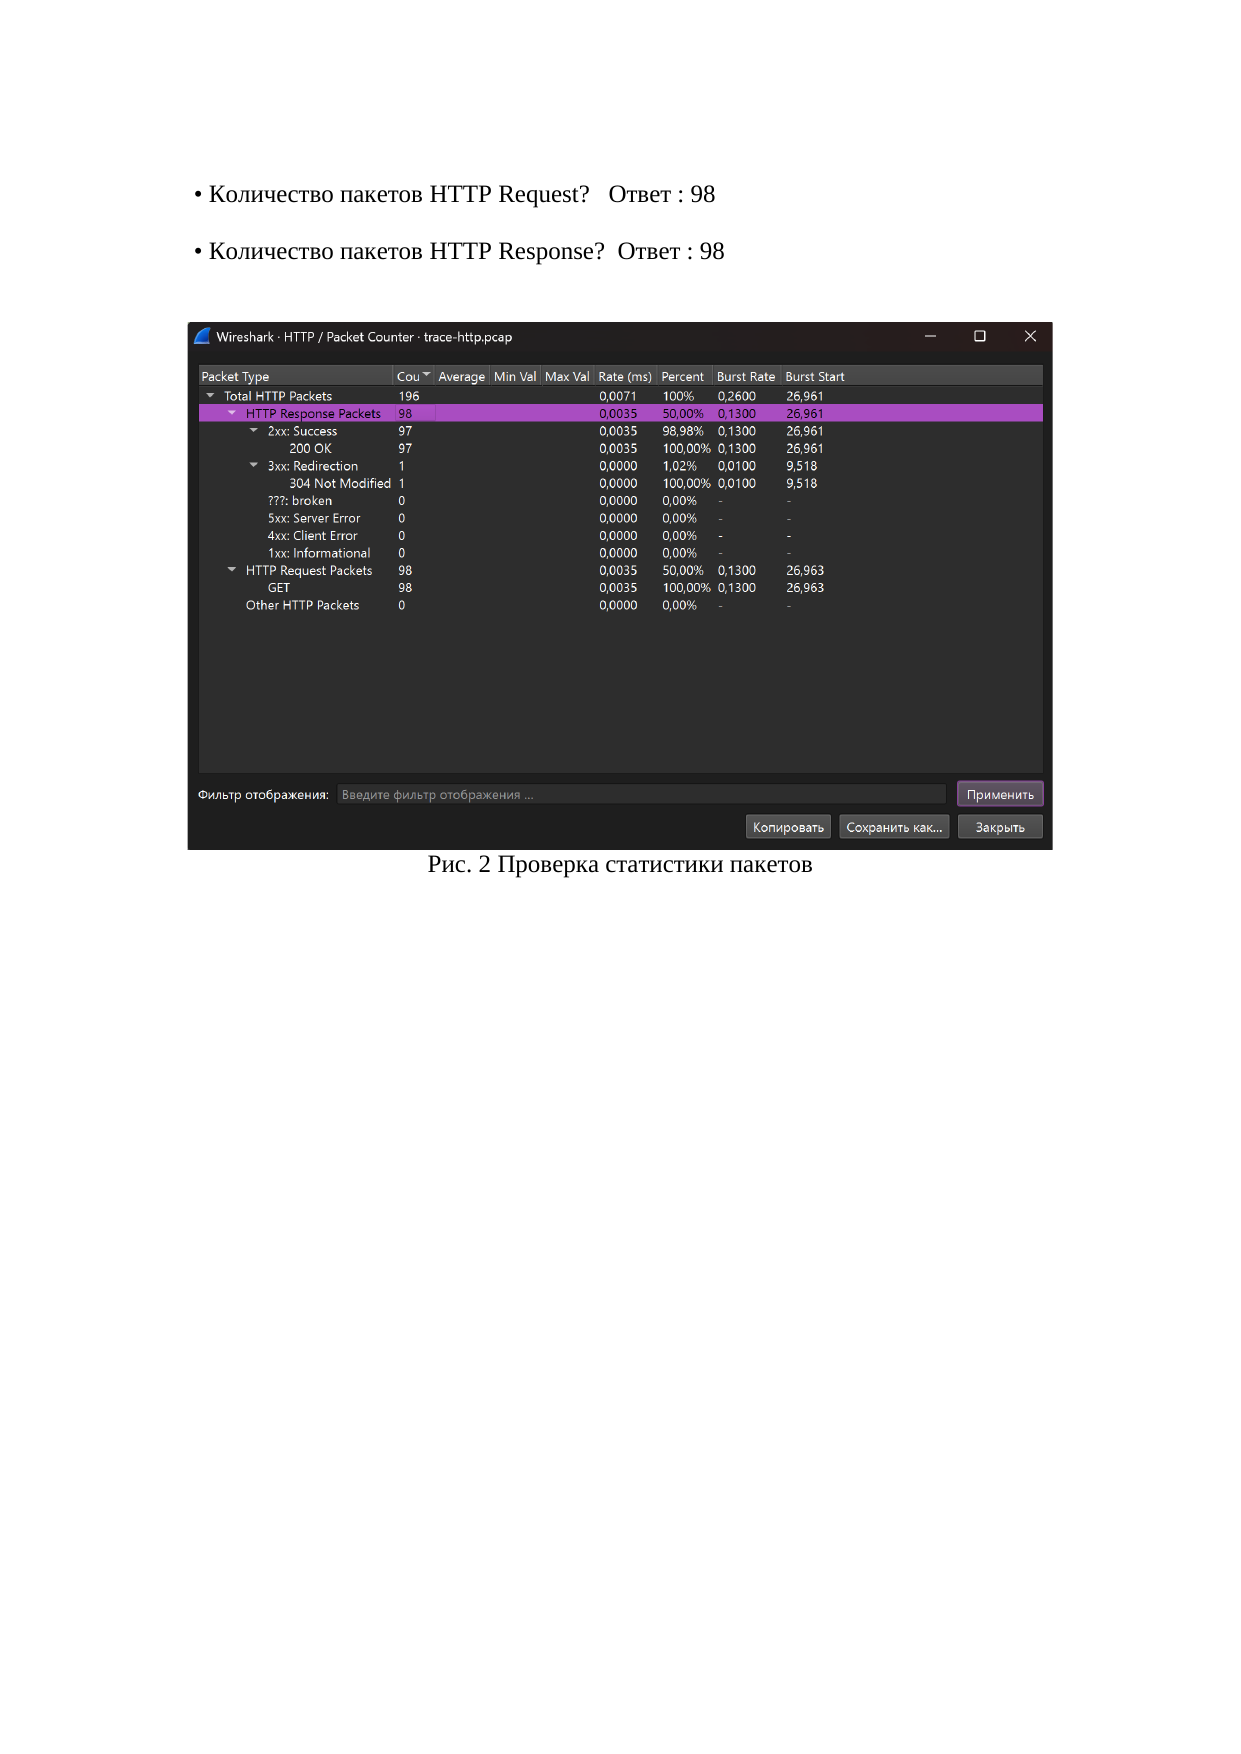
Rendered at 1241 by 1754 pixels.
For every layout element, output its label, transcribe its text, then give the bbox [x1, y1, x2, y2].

text Рис. 2 Проверка статистики пакетов [187, 850, 1053, 878]
picture [187, 322, 1053, 850]
text • Количество пакетов HTTP Request? Ответ : 98 [187, 179, 1053, 207]
text • Количество пакетов HTTP Response? Ответ : 98 [187, 236, 1053, 265]
